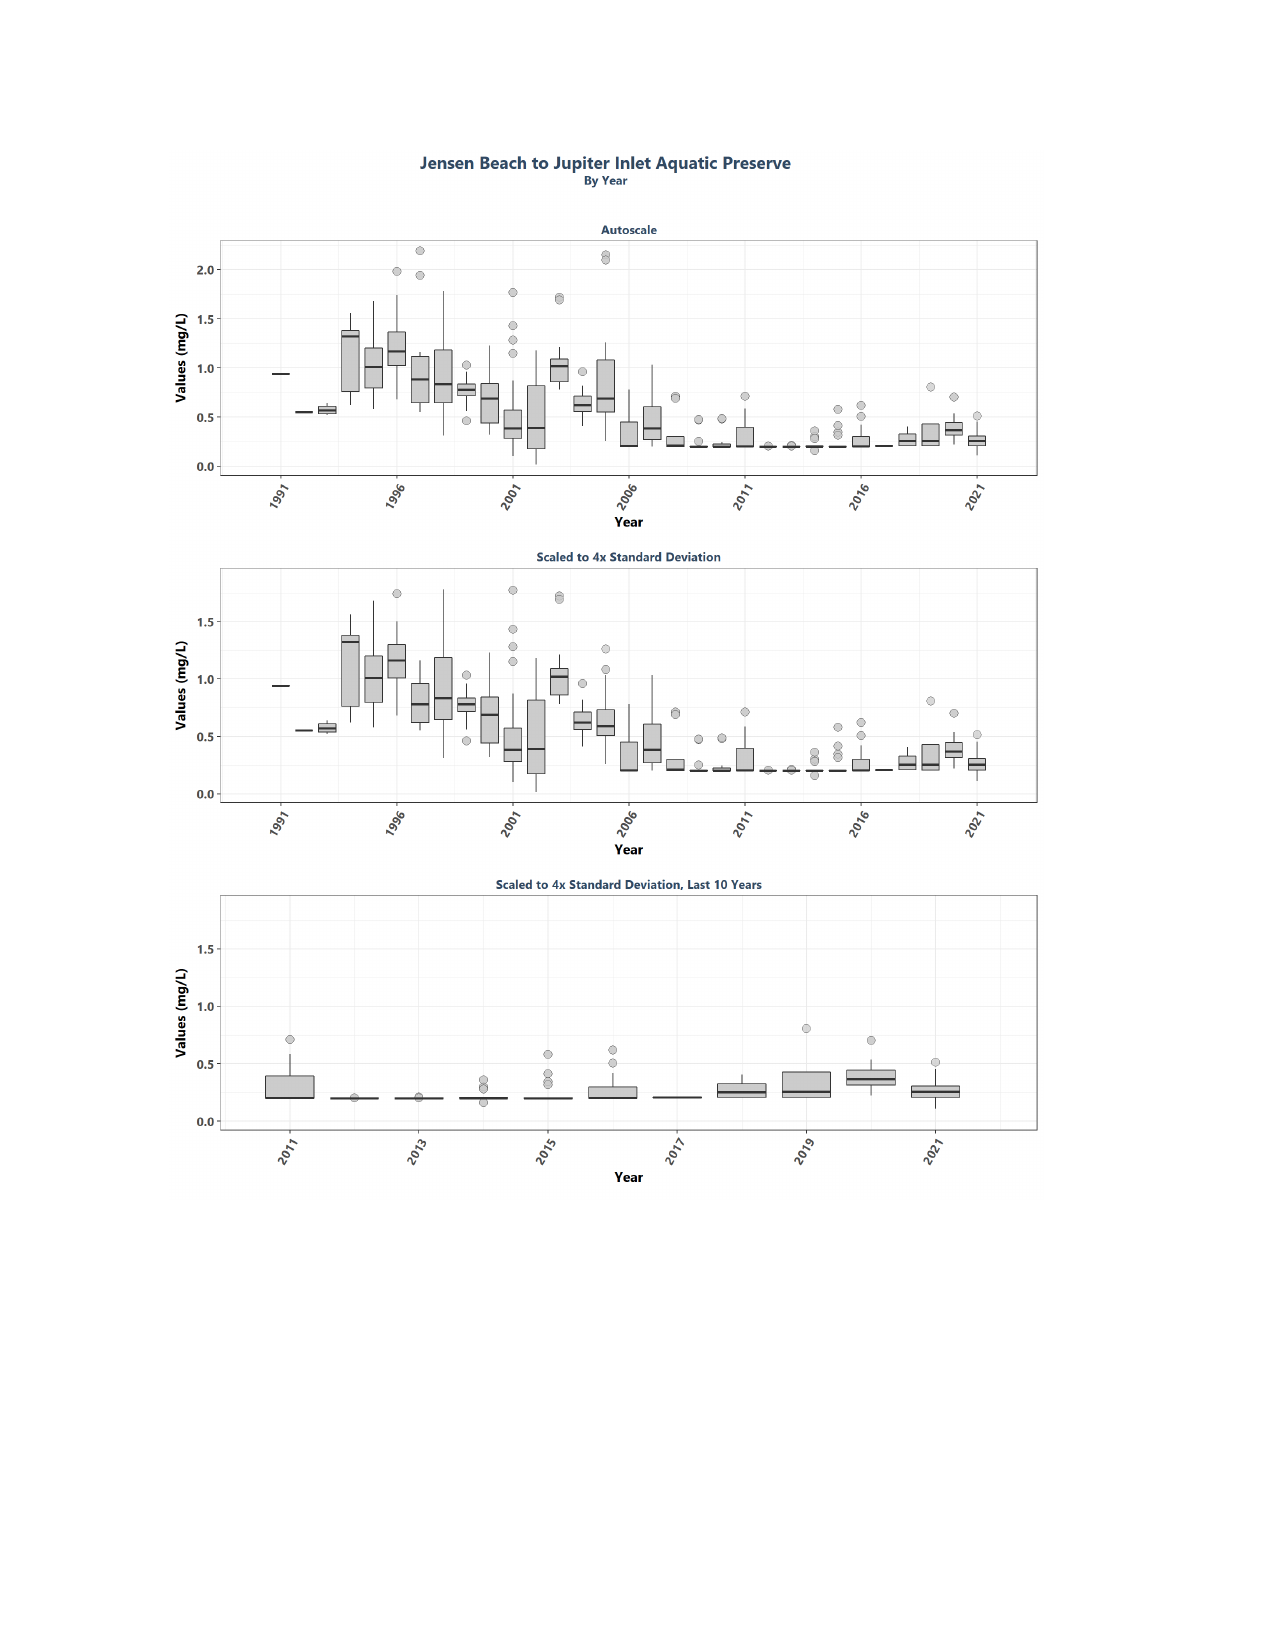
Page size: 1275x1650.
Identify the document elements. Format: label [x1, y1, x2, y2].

picture [168, 150, 1044, 1200]
